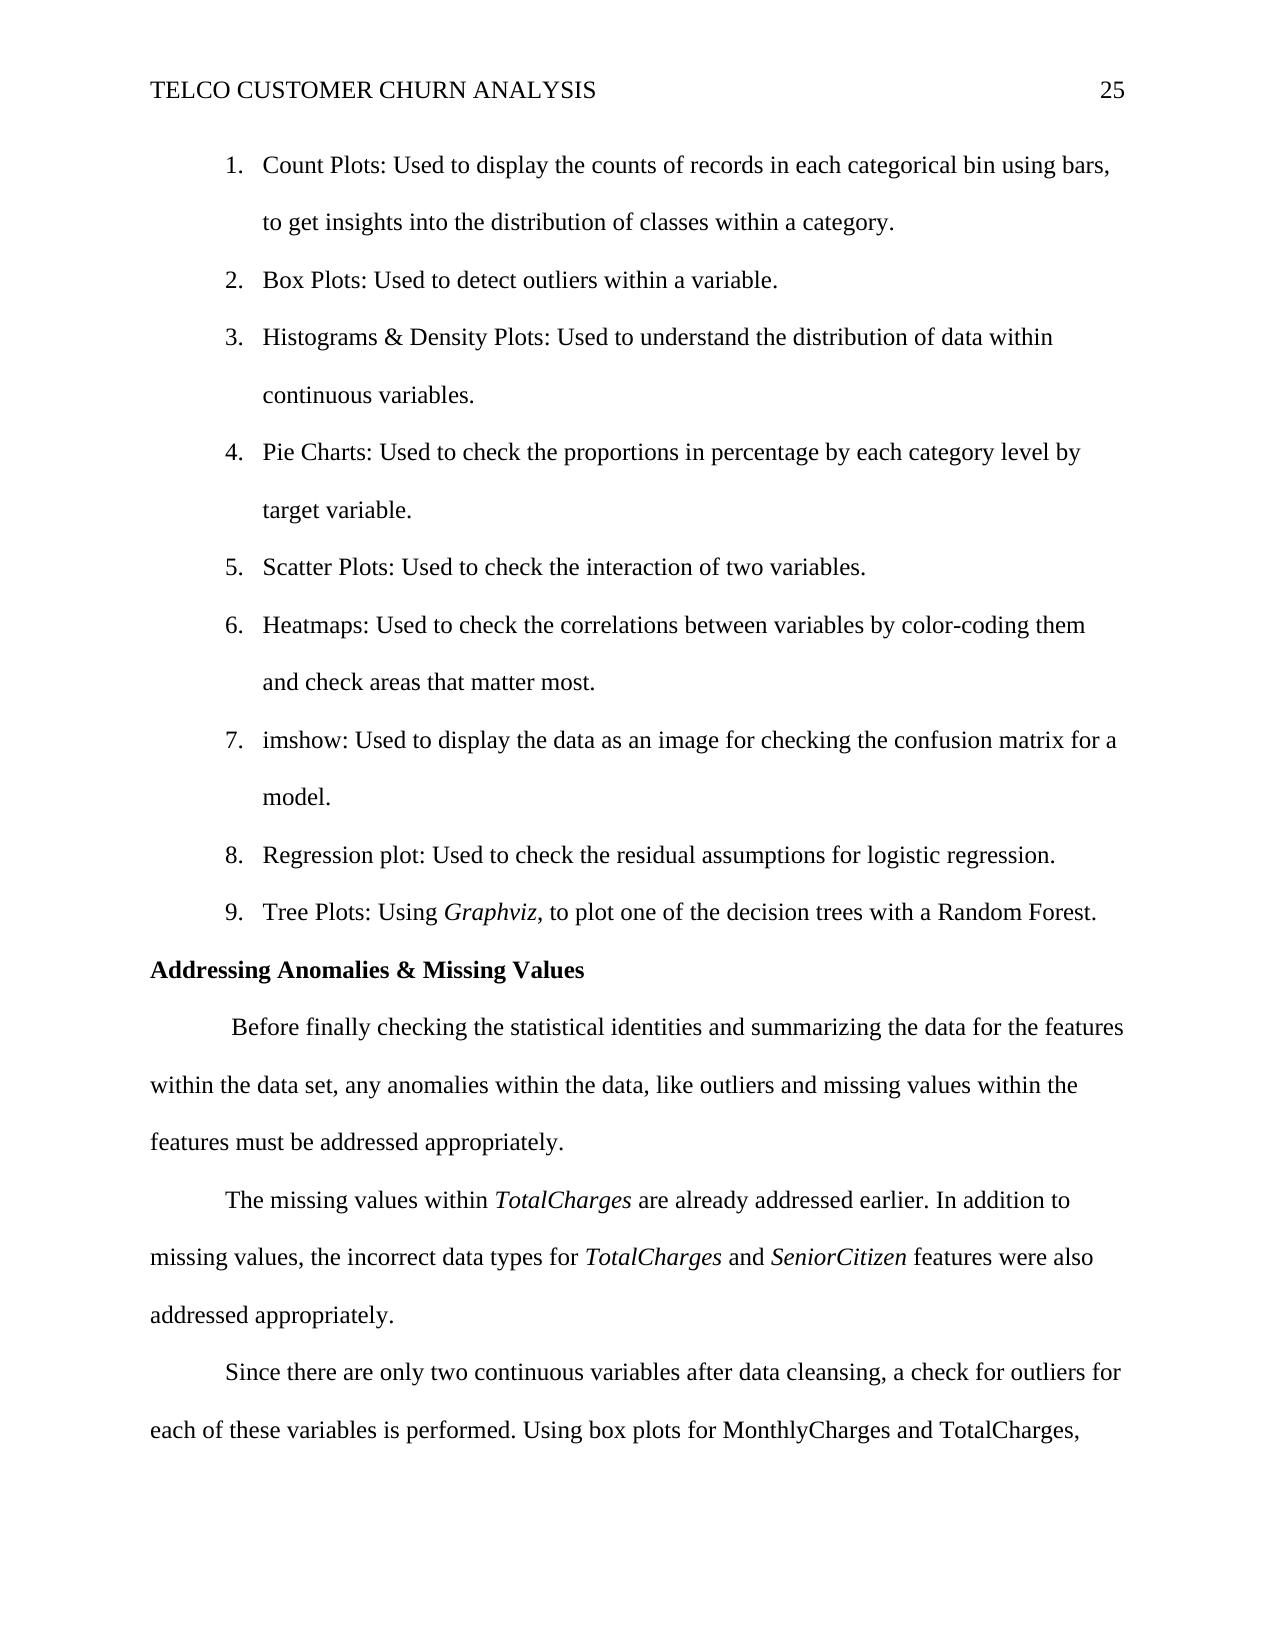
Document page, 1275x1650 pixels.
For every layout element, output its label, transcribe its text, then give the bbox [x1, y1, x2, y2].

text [150, 1357, 1125, 1444]
list Tree Plots: Using Graphviz, to plot one of the decision trees with a Random Forest. [225, 897, 1125, 926]
text The missing values within TotalCharges are already addressed earlier. In addition to missing values, the incorrect data types for TotalCharges and SeniorCitizen features were also addressed appropriately. [150, 1185, 1125, 1329]
list Count Plots: Used to display the counts of records in each categorical bin using bars, to get insights into the distribution of classes within a category. [225, 150, 1125, 236]
text Before finally checking the statistical identities and summarizing the data for the features within the data set, any anomalies within the data, like outliers and missing values within the features must be addressed appropriately. [150, 1012, 1125, 1156]
list Histograms & Density Plots: Used to understand the distribution of data within continuous variables. [225, 322, 1125, 409]
list Box Plots: Used to detect outliers within a variable. [225, 265, 1125, 294]
list imshow: Used to display the data as an image for checking the confusion matrix for a model. [225, 725, 1125, 811]
list Pie Charts: Used to check the proportions in percentage by each category level by target variable. [225, 437, 1125, 524]
list Scatter Plots: Used to check the interaction of two variables. [225, 552, 1125, 581]
subtitle Addressing Anomalies & Missing Values [150, 955, 1125, 984]
list Heatmaps: Used to check the correlations between variables by color-coding them and check areas that matter most. [225, 610, 1125, 696]
list Regression plot: Used to check the residual assumptions for logistic regression. [225, 840, 1125, 869]
